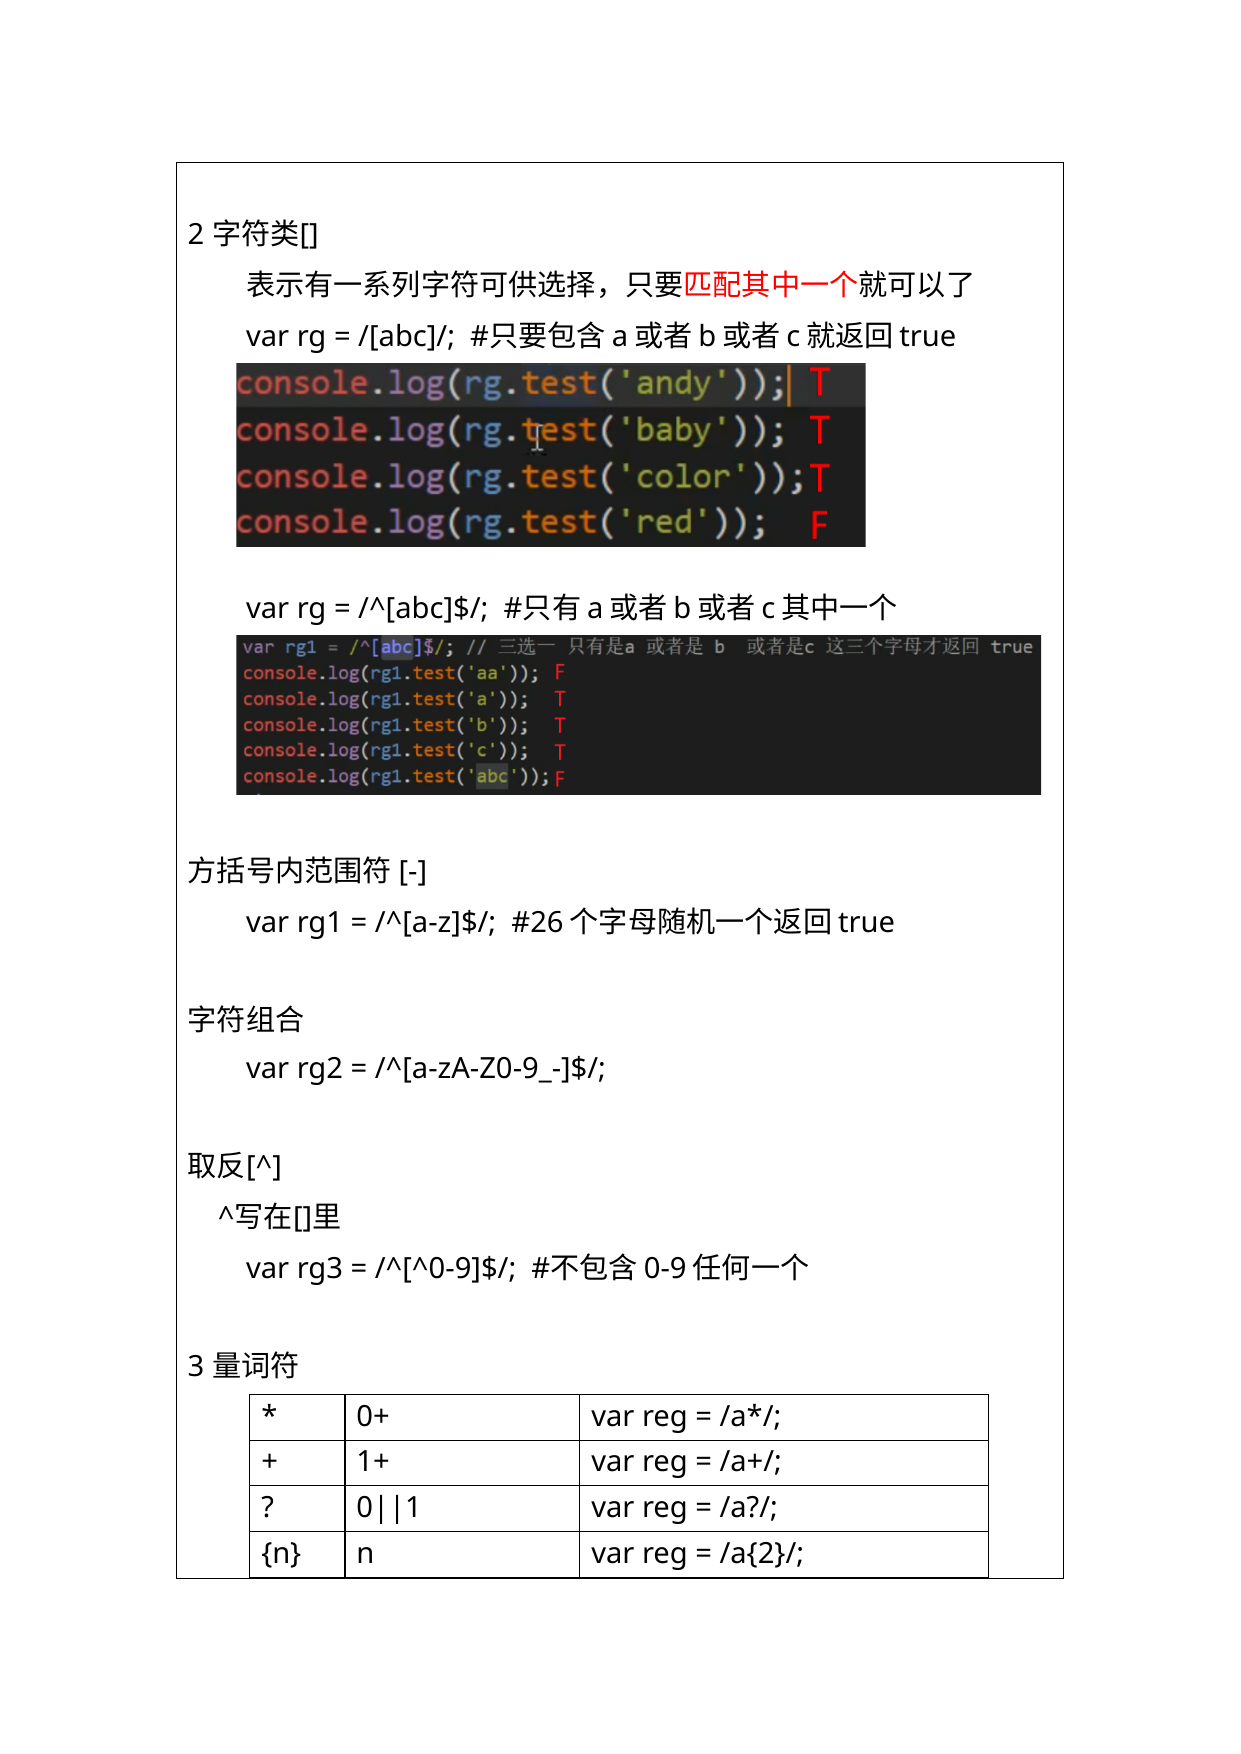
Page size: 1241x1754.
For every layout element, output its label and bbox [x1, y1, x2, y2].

table_header [177, 163, 1063, 1578]
picture [236, 363, 866, 547]
picture [236, 635, 1042, 795]
